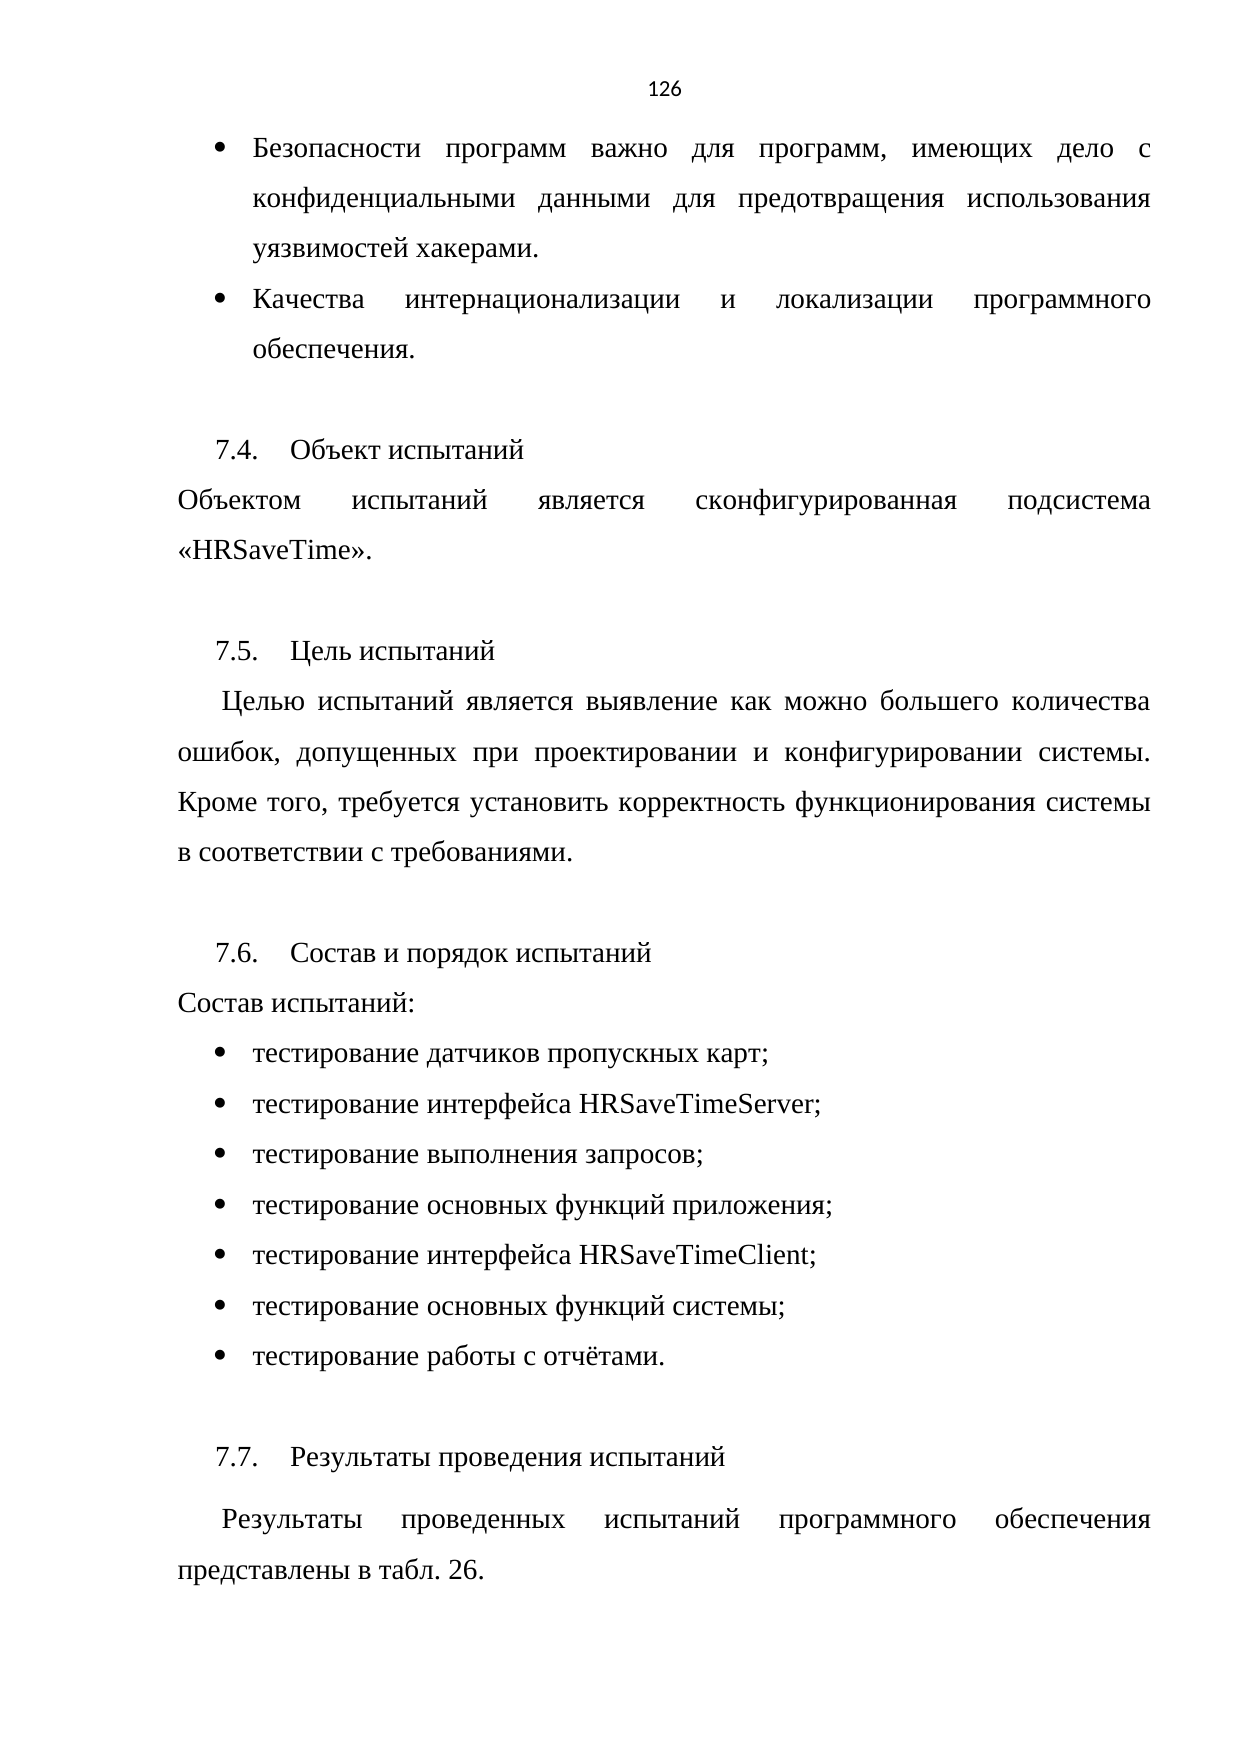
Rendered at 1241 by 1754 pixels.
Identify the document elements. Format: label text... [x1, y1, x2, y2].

list тестирование работы с отчётами. [215, 1338, 1152, 1372]
list Цель испытаний [215, 633, 1152, 667]
list Объект испытаний [215, 432, 1152, 465]
list Безопасности программ важно для программ, имеющих дело с конфиденциальными данными для предотвращения использования уязвимостей хакерами. [215, 130, 1152, 264]
text Объектом испытаний является сконфигурированная подсистема «HRSaveTime». [177, 482, 1152, 566]
list Качества интернационализации и локализации программного обеспечения. [215, 281, 1152, 365]
text Целью испытаний является выявление как можно большего количества ошибок, допущенных при проектировании и конфигурировании системы. Кроме того, требуется установить корректность функционирования системы в соответствии с требованиями. [177, 683, 1152, 868]
list Результаты проведения испытаний [215, 1439, 1152, 1472]
list Состав и порядок испытаний [215, 935, 1152, 968]
list тестирование основных функций системы; [215, 1288, 1152, 1321]
list тестирование датчиков пропускных карт; [215, 1036, 1152, 1069]
list тестирование выполнения запросов; [215, 1136, 1152, 1170]
list тестирование интерфейса HRSaveTimeServer; [215, 1086, 1152, 1120]
list тестирование интерфейса HRSaveTimeClient; [215, 1237, 1152, 1271]
text Состав испытаний: [177, 985, 1152, 1019]
list тестирование основных функций приложения; [215, 1187, 1152, 1221]
text Результаты проведенных испытаний программного обеспечения представлены в табл. 26. [177, 1502, 1152, 1586]
